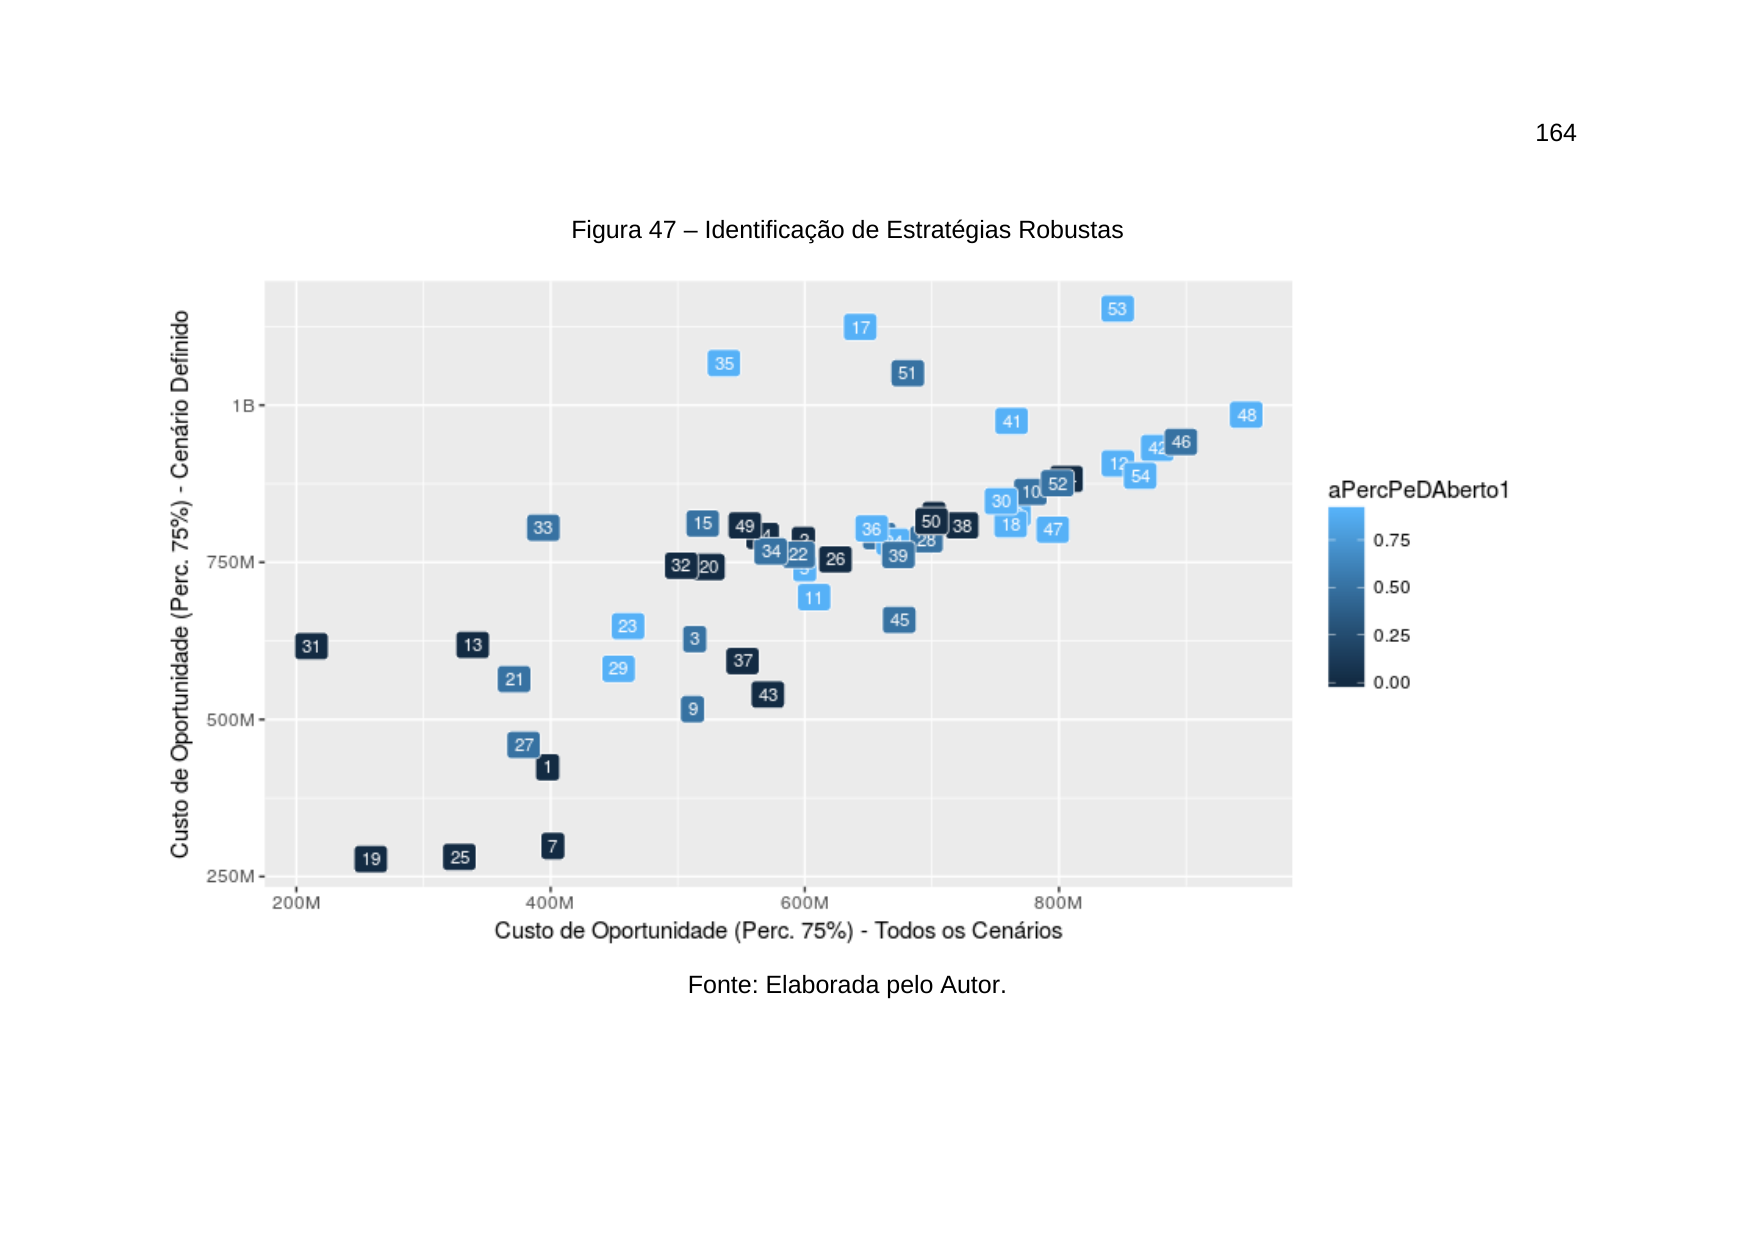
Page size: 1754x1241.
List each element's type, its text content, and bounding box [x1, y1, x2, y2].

text Fonte: Elaborada pelo Autor. [118, 970, 1577, 999]
picture [160, 270, 1535, 956]
text Figura 47 – Identificação de Estratégias Robustas [118, 215, 1577, 243]
